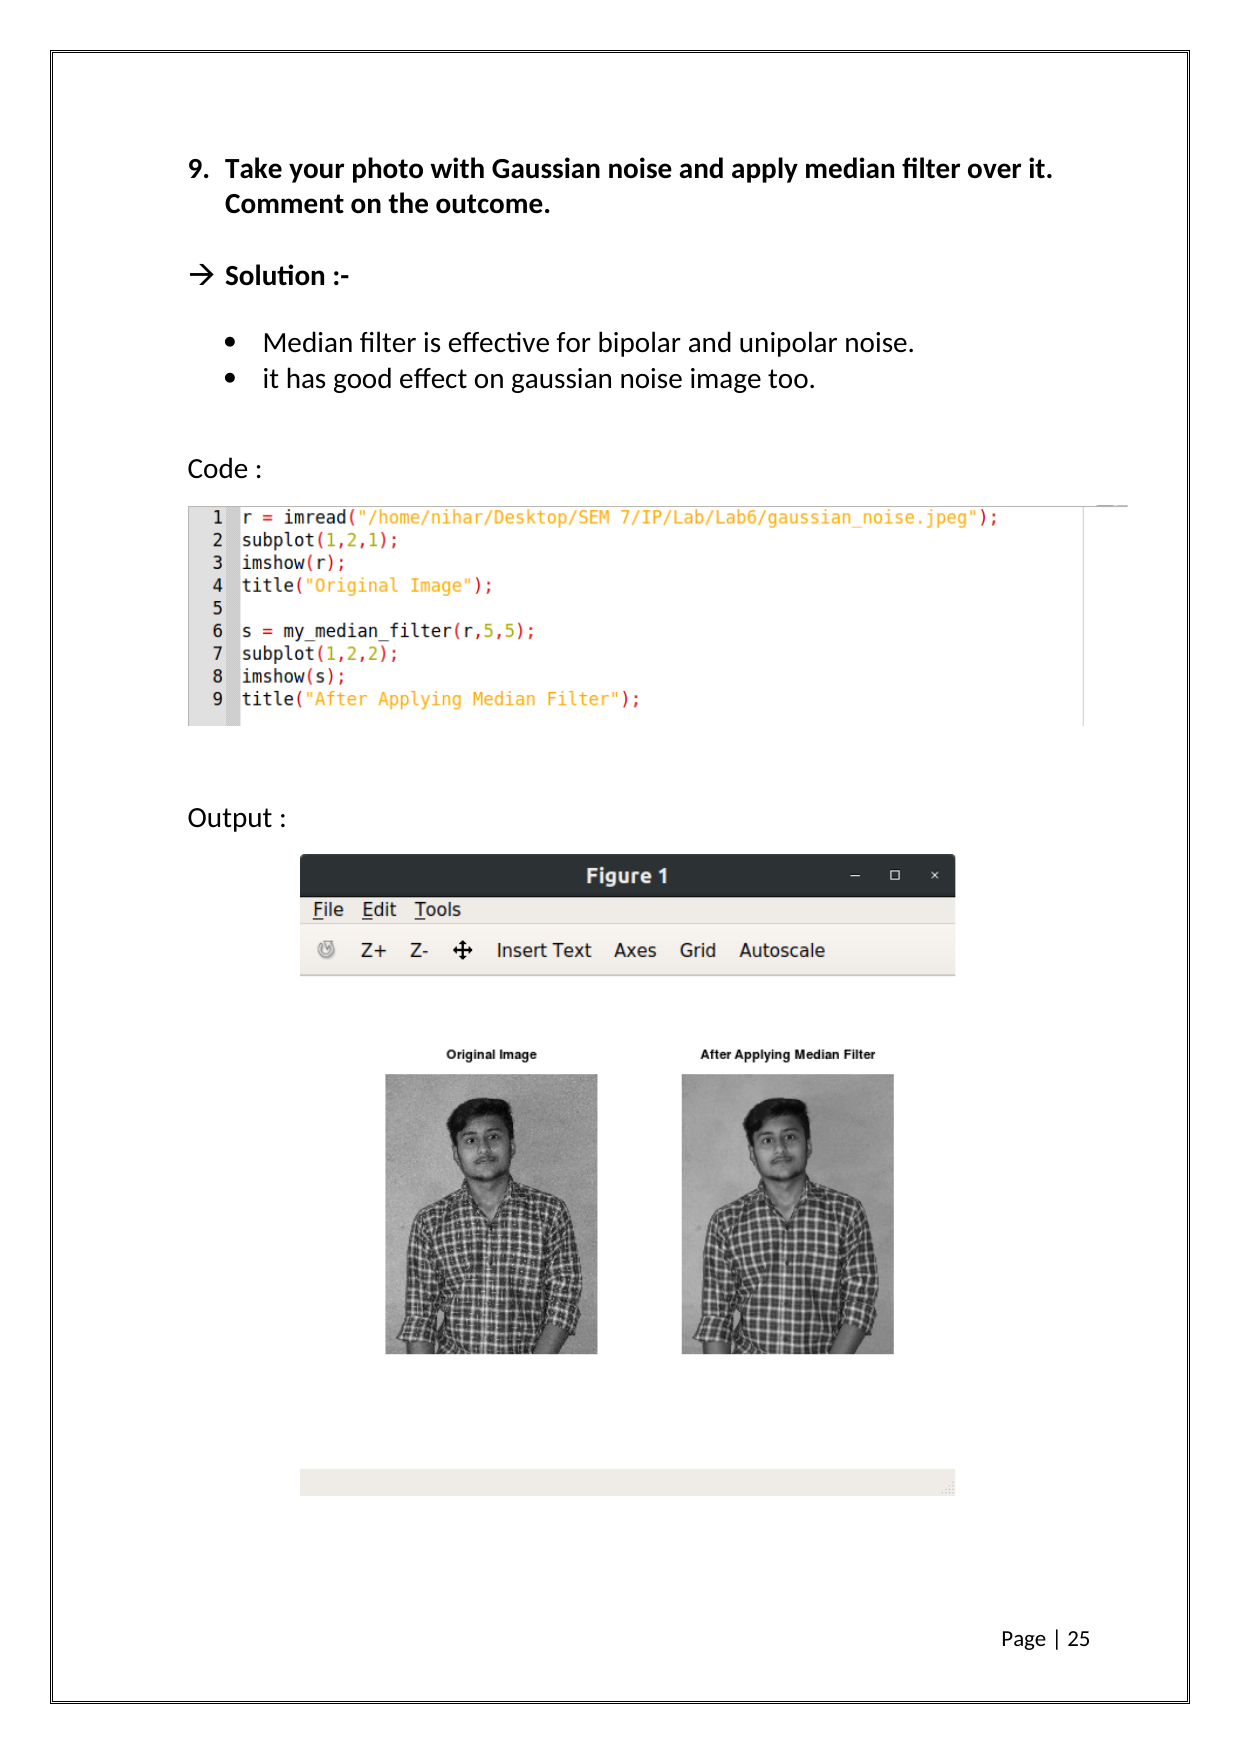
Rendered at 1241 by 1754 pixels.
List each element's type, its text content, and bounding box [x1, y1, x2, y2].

picture [187, 505, 1128, 726]
list Median filter is effective for bipolar and unipolar noise. [225, 324, 1090, 360]
list it has good effect on gaussian noise image too. [225, 360, 1090, 395]
list Solution :- [187, 257, 1090, 292]
text Output : [150, 799, 1090, 835]
list Take your photo with Gaussian noise and apply median filter over it. Comment on the outcome. [187, 150, 1090, 221]
picture [300, 854, 956, 1496]
text Code : [150, 450, 1090, 486]
